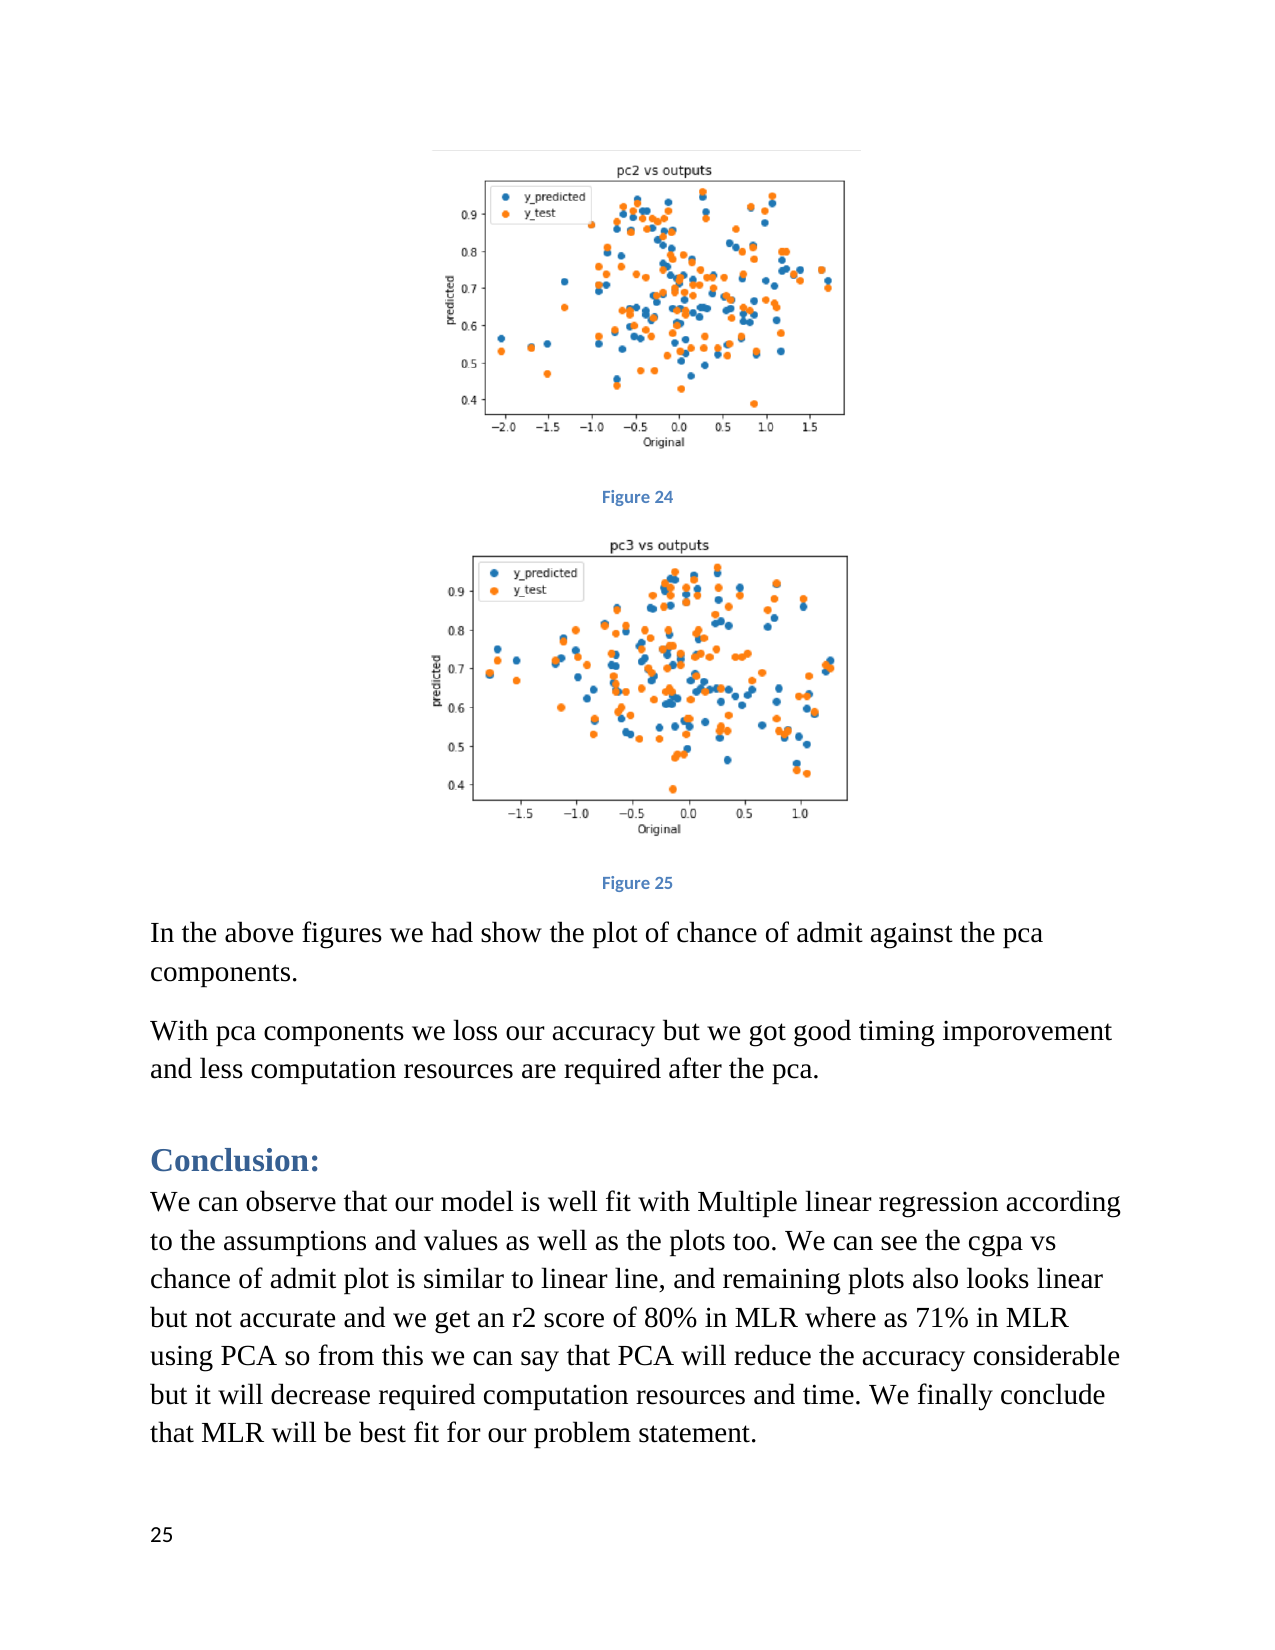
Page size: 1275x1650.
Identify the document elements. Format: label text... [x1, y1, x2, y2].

subtitle Conclusion: [150, 1140, 1125, 1178]
picture [414, 150, 861, 460]
text We can observe that our model is well fit with Multiple linear regression according to the assumptions and values as well as the plots too. We can see the cgpa vs chance of admit plot is similar to linear line, and remaining plots also looks linear but not accurate and we get an r2 score of 80% in MLR where as 71% in MLR using PCA so from this we can say that PCA will reduce the accuracy considerable but it will decrease required computation resources and time. We finally conclude that MLR will be best fit for our problem statement. [150, 1184, 1125, 1449]
text With pca components we loss our accuracy but we got good timing imporovement and less computation resources are required after the pca. [150, 1013, 1125, 1085]
text In the above figures we had show the plot of chance of admit against the pca components. [150, 915, 1125, 987]
picture [414, 528, 861, 847]
